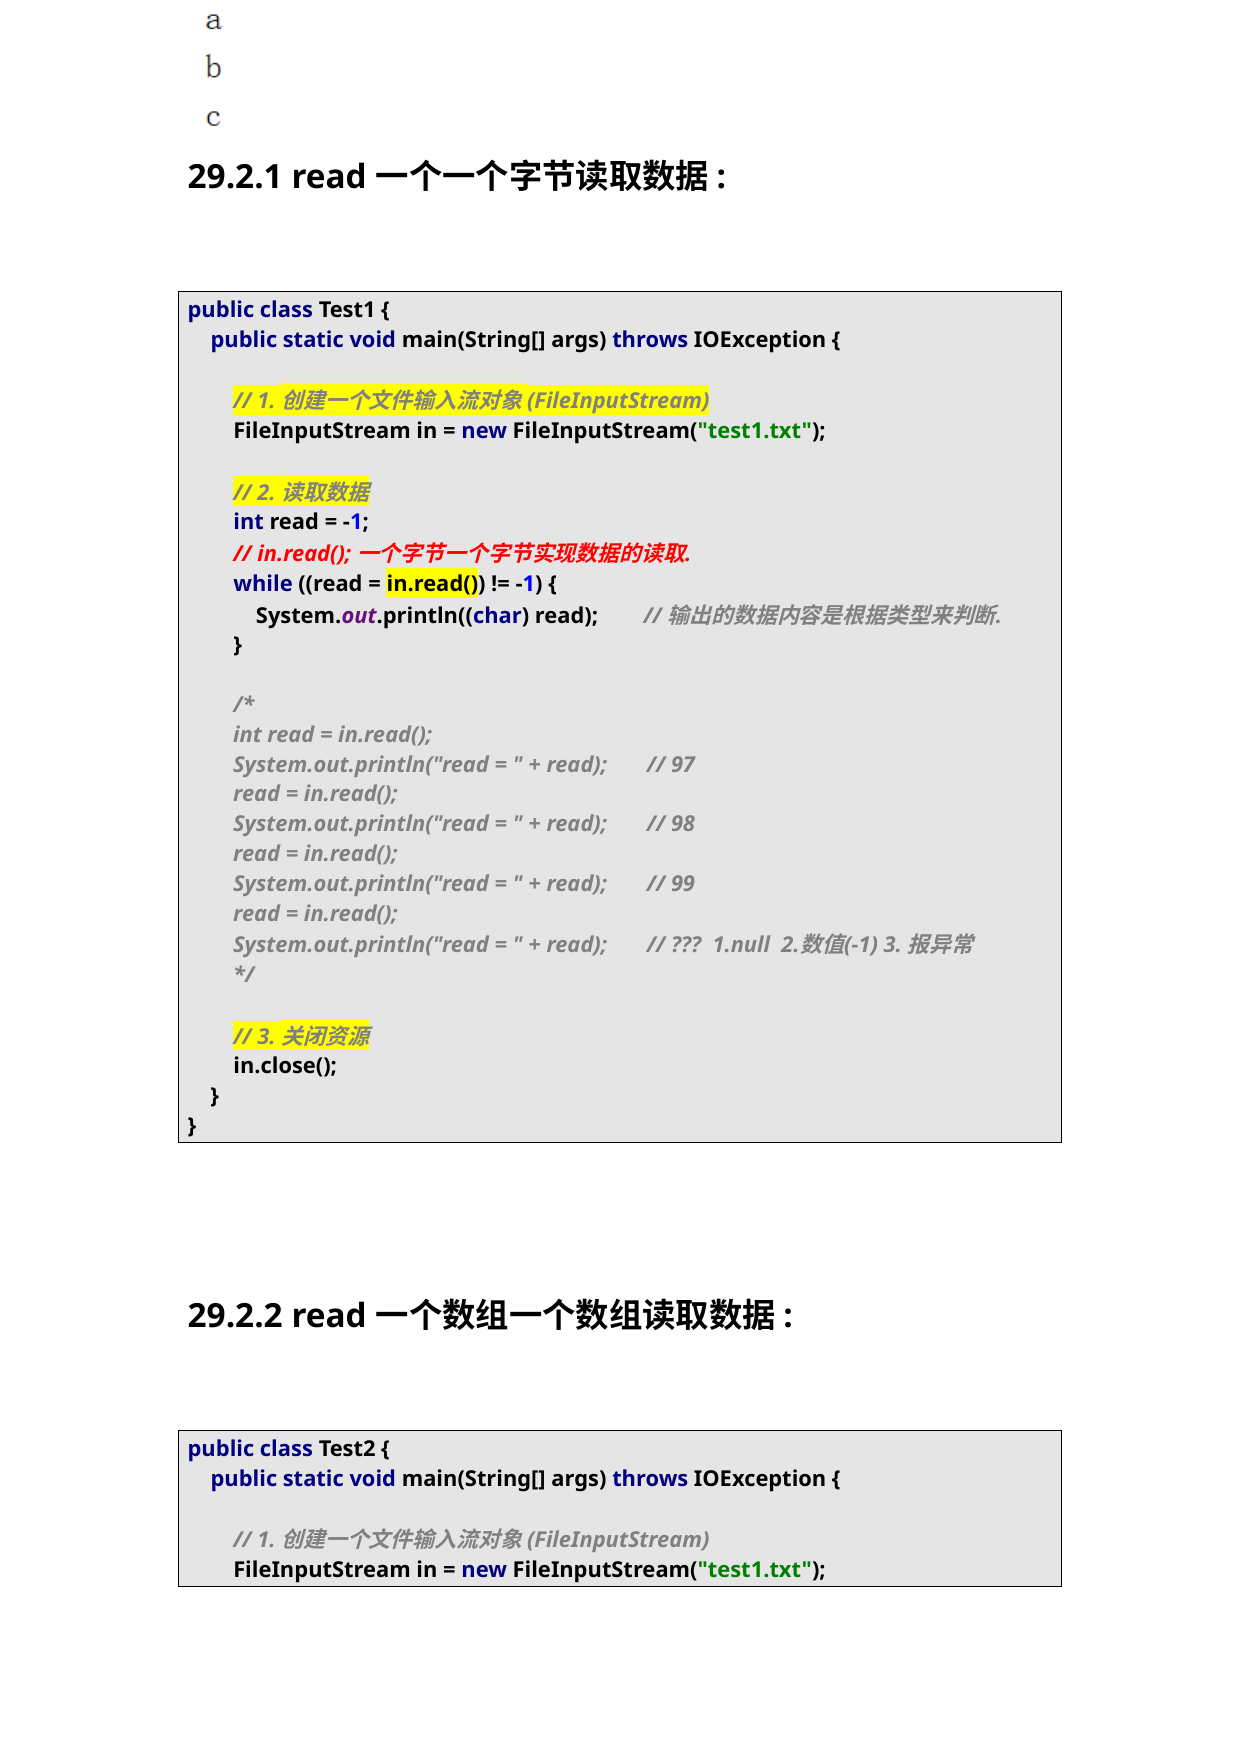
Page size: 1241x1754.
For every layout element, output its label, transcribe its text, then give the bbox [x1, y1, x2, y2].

subtitle 29.2.2 read 一个数组一个数组读取数据 : [187, 1289, 1053, 1338]
subtitle 29.2.1 read 一个一个字节读取数据 : [187, 150, 1053, 198]
text public class Test1 { public static void main(String[] args) throws IOException { // 1. 创建一个文件输入流对象 (FileInputStream) FileInputStream in = new FileInputStream("test1.txt"); // 2. 读取数据 int read = -1; // in.read(); 一个字节一个字节实现数据的读取. while ((read = in.read()) != -1) { System.out.println((char) read); // 输出的数据内容是根据类型来判断. } /* int read = in.read(); System.out.println("read = " + read); // 97 read = in.read(); System.out.println("read = " + read); // 98 read = in.read(); System.out.println("read = " + read); // 99 read = in.read(); System.out.println("read = " + read); // ??? 1.null 2.数值(-1) 3. 报异常 */ // 3. 关闭资源 in.close(); } } [179, 292, 1061, 1142]
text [179, 1431, 1061, 1586]
picture [187, 0, 276, 139]
